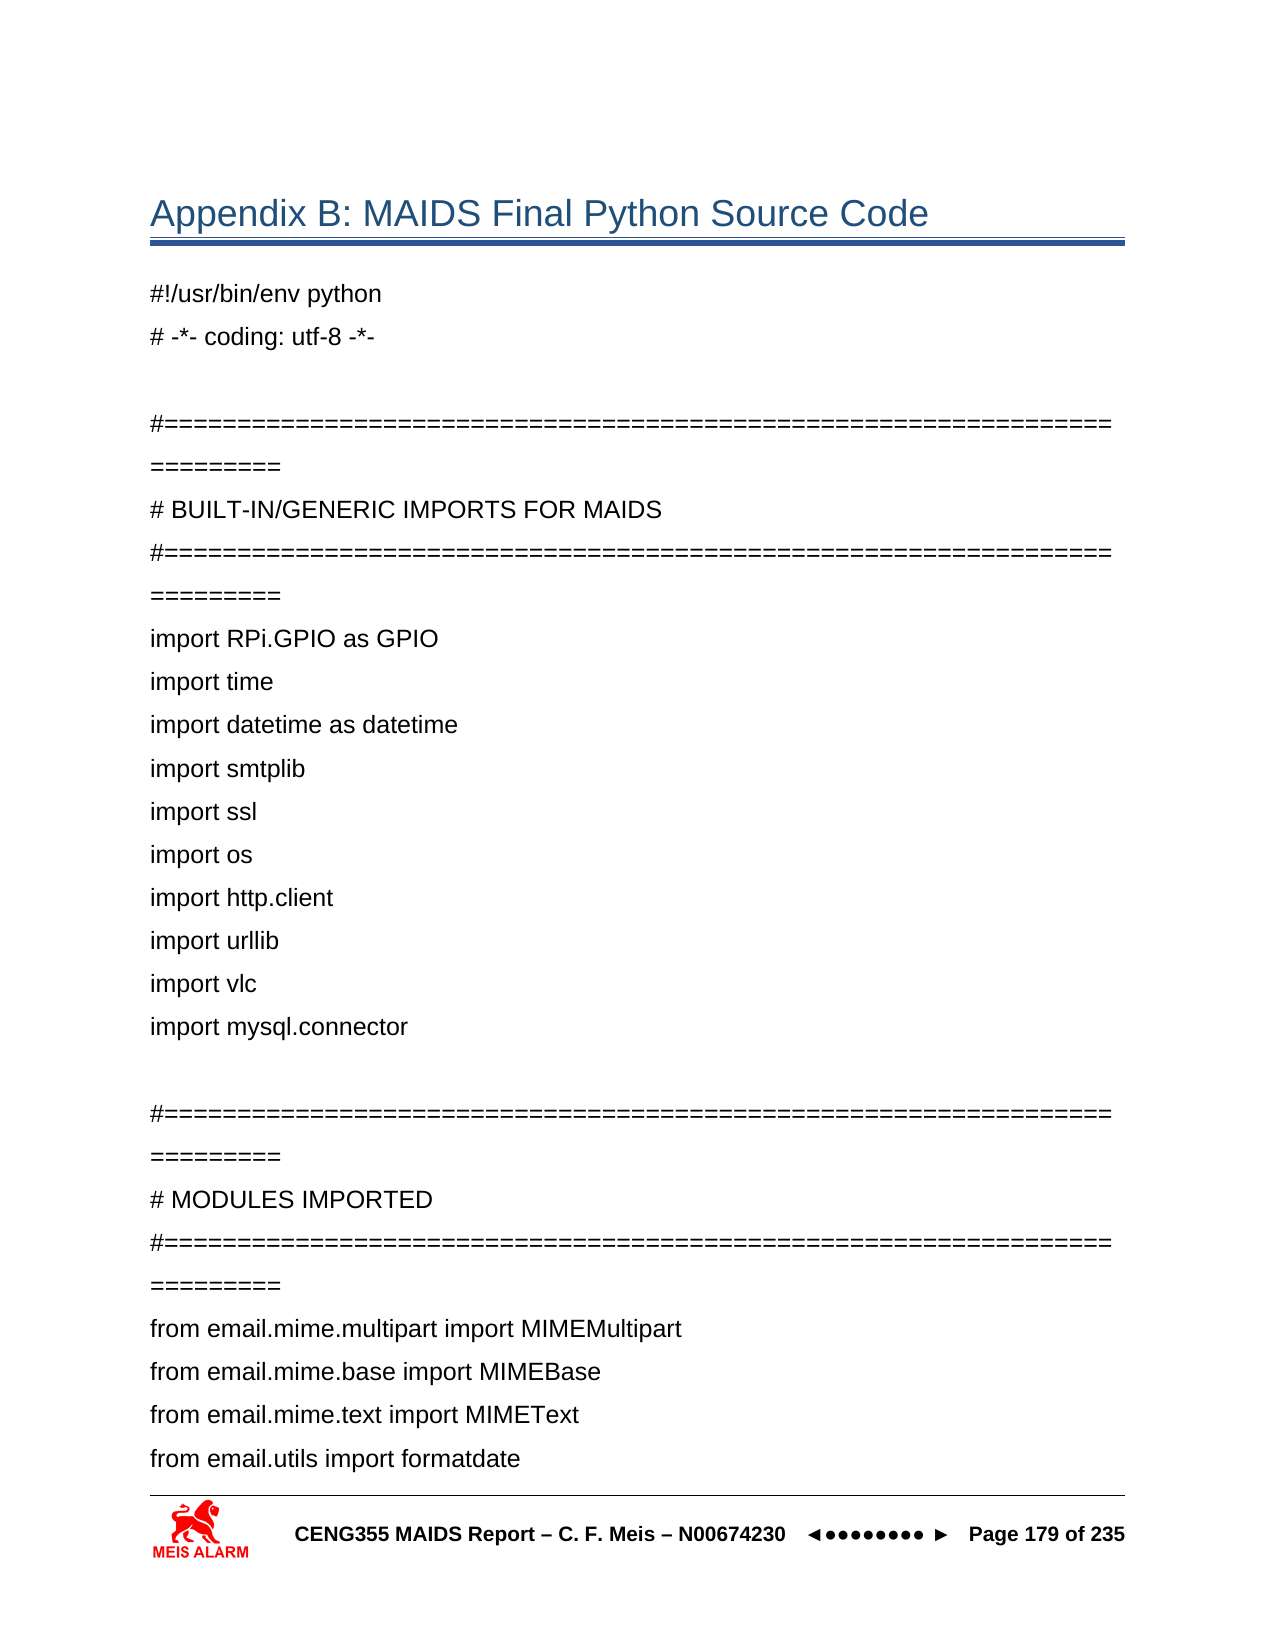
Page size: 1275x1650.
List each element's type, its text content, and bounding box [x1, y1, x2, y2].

text #========================================================================== [150, 538, 1125, 610]
text # MODULES IMPORTED [150, 1185, 1125, 1213]
text import mysql.connector [150, 1012, 1125, 1041]
picture [150, 1498, 253, 1561]
text import RPi.GPIO as GPIO [150, 624, 1125, 653]
text import urllib [150, 926, 1125, 955]
text import smtplib [150, 753, 1125, 782]
text from email.mime.text import MIMEText [150, 1400, 1125, 1429]
text import ssl [150, 797, 1125, 825]
text #========================================================================== [150, 408, 1125, 480]
text import os [150, 840, 1125, 868]
text import time [150, 667, 1125, 696]
text from email.mime.base import MIMEBase [150, 1357, 1125, 1386]
text from email.mime.multipart import MIMEMultipart [150, 1314, 1125, 1343]
text #========================================================================== [150, 1098, 1125, 1170]
text from email.utils import formatdate [150, 1443, 1125, 1472]
subtitle Appendix B: MAIDS Final Python Source Code [150, 192, 1125, 237]
text # -*- coding: utf-8 -*- [150, 322, 1125, 351]
text #!/usr/bin/env python [150, 279, 1125, 308]
text #========================================================================== [150, 1228, 1125, 1300]
text import http.client [150, 883, 1125, 912]
text # BUILT-IN/GENERIC IMPORTS FOR MAIDS [150, 495, 1125, 523]
text import datetime as datetime [150, 710, 1125, 739]
text import vlc [150, 969, 1125, 998]
